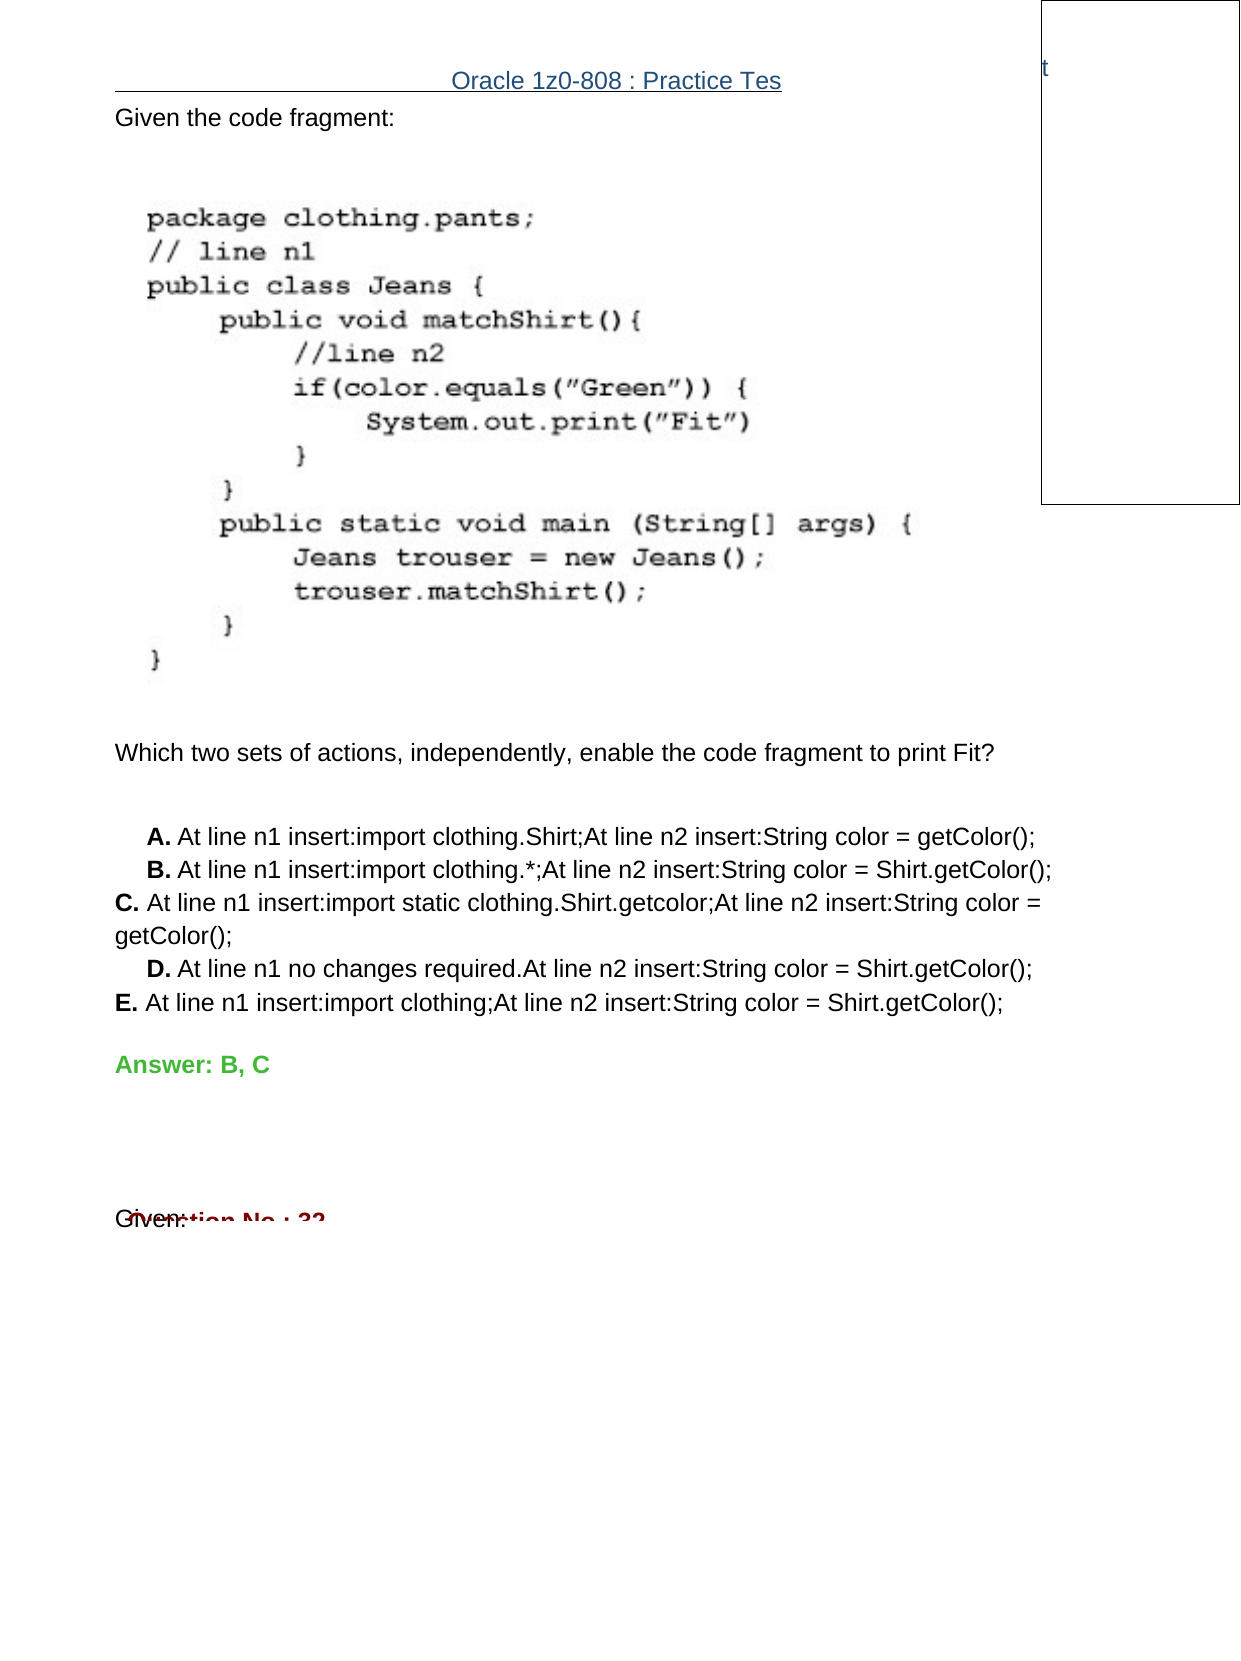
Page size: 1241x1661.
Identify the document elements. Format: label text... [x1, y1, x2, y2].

text Which two sets of actions, independently, enable the code fragment to print Fit? [114, 738, 1240, 767]
list At line n1 insert:import clothing.*;At line n2 insert:String color = Shirt.getColor(); [146, 855, 1240, 883]
picture [1042, 1, 1239, 504]
subtitle Answer: B, C [114, 1050, 1240, 1079]
list At line n1 insert:import static clothing.Shirt.getcolor;At line n2 insert:String color = getColor(); [114, 888, 1043, 950]
text Oracle 1z0-808 : Practice Tes Given the code fragment: [114, 92, 782, 132]
text Given: [114, 1204, 1240, 1233]
list At line n1 insert:import clothing.Shirt;At line n2 insert:String color = getColor(); [146, 821, 1240, 850]
picture [146, 200, 921, 685]
list At line n1 insert:import clothing;At line n2 insert:String color = Shirt.getColor(); [114, 987, 1240, 1016]
list At line n1 no changes required.At line n2 insert:String color = Shirt.getColor(); [146, 954, 1240, 983]
text Oracle 1z0-808 : Practice Tes Given the code fragment: [114, 66, 782, 91]
